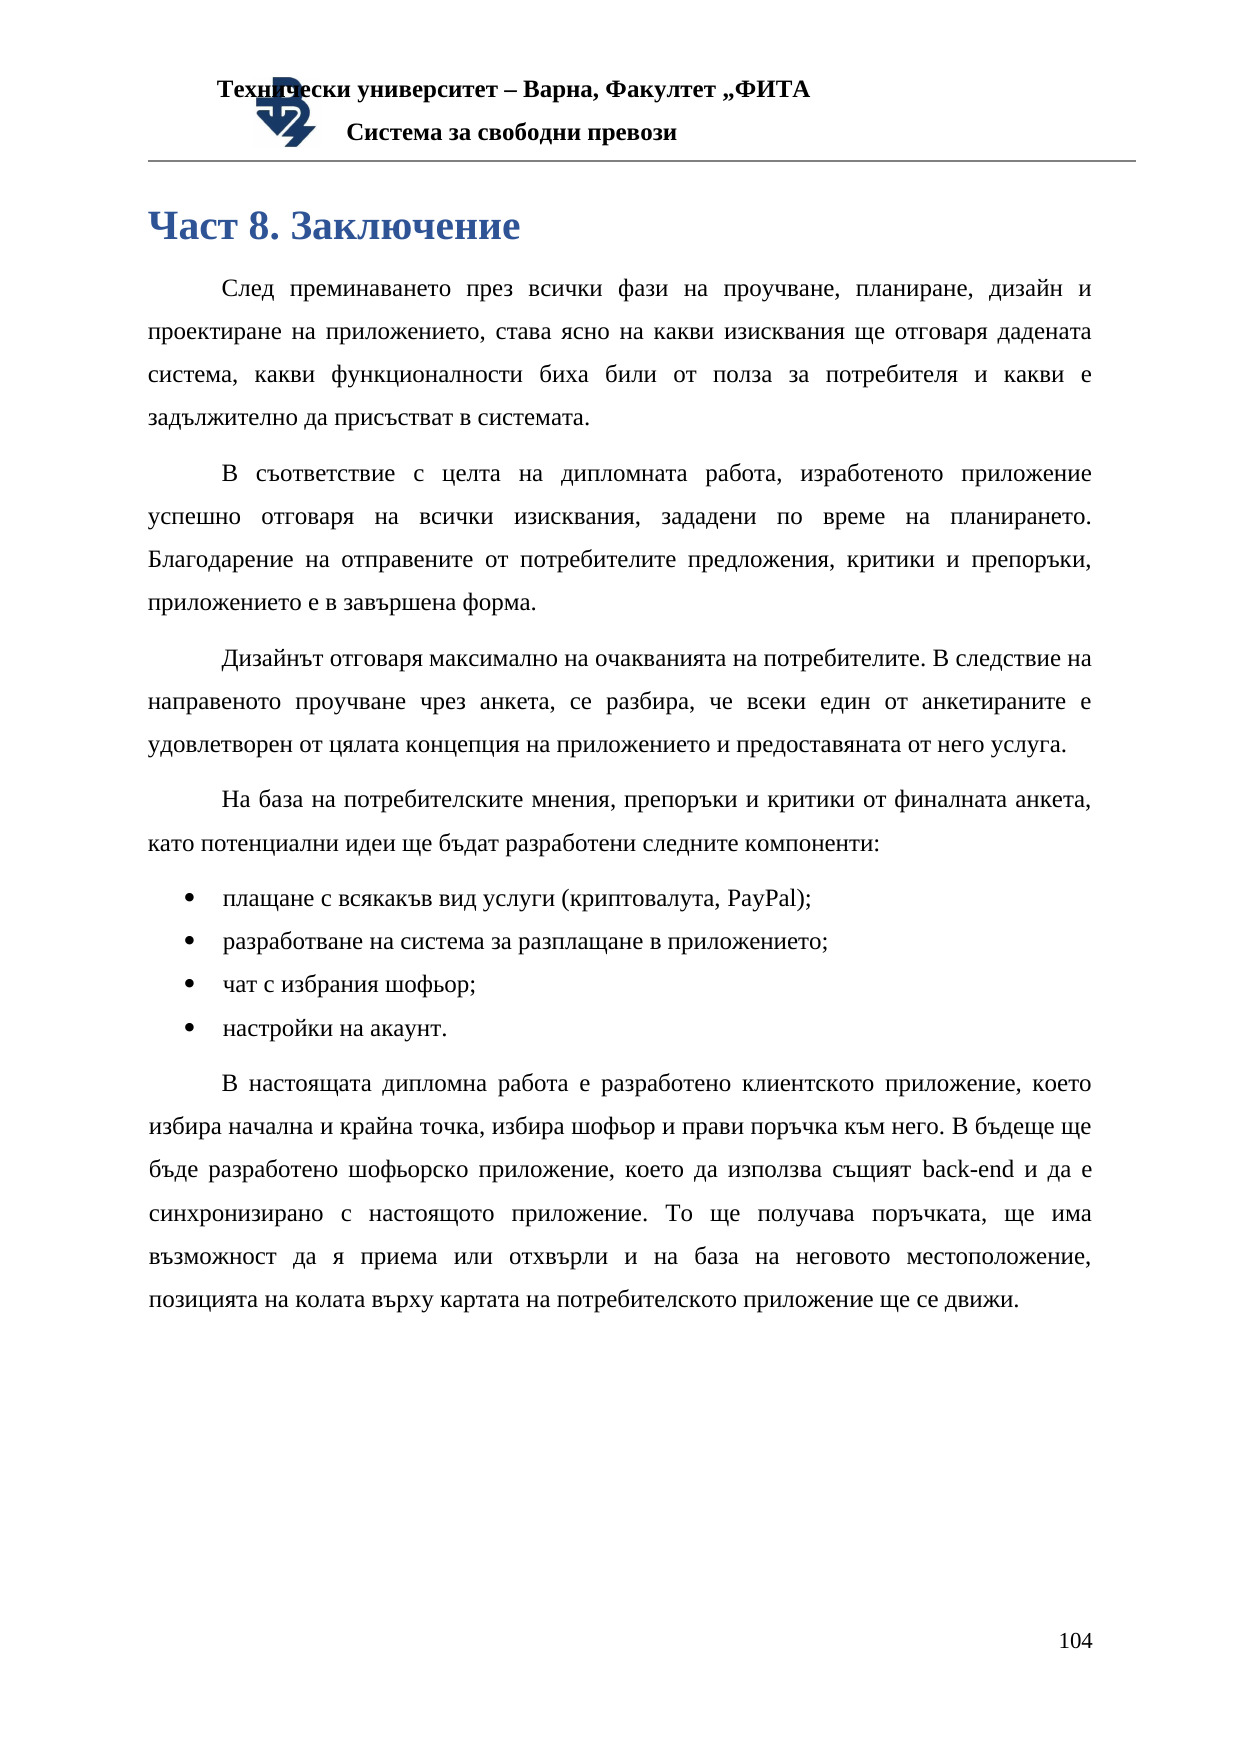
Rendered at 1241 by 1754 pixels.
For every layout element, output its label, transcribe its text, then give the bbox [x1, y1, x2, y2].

subtitle Част 8. Заключение [148, 201, 1093, 249]
text В настоящата дипломна работа е разработено клиентското приложение, което избира начална и крайна точка, избира шофьор и прави поръчка към него. В бъдеще ще бъде разработено шофьорско приложение, което да използва същият back-end и да е синхронизирано с настоящото приложение. То ще получава поръчката, ще има възможност да я приема или отхвърли и на база на неговото местоположение, позицията на колата върху картата на потребителското приложение ще се движи. [149, 1068, 1093, 1313]
picture [315, 87, 321, 96]
list настройки на акаунт. [185, 1013, 1093, 1041]
text В съответствие с целта на дипломната работа, изработеното приложение успешно отговаря на всички изисквания, зададени по време на планирането. Благодарение на отправените от потребителите предложения, критики и препоръки, приложението е в завършена форма. [148, 458, 1093, 616]
list разработване на система за разплащане в приложението; [185, 926, 1093, 955]
text Дизайнът отговаря максимално на очакванията на потребителите. В следствие на направеното проучване чрез анкета, се разбира, че всеки един от анкетираните е удовлетворен от цялата концепция на приложението и предоставяната от него услуга. [148, 643, 1093, 758]
list чат с избрания шофьор; [185, 969, 1093, 998]
text След преминаването през всички фази на проучване, планиране, дизайн и проектиране на приложението, става ясно на какви изисквания ще отговаря дадената система, какви функционалности биха били от полза за потребителя и какви е задължително да присъстват в системата. [148, 273, 1093, 431]
picture [253, 77, 321, 148]
text На база на потребителските мнения, препоръки и критики от финалната анкета, като потенциални идеи ще бъдат разработени следните компоненти: [148, 784, 1093, 856]
list плащане с всякакъв вид услуги (криптовалута, PayPal); [185, 883, 1093, 912]
